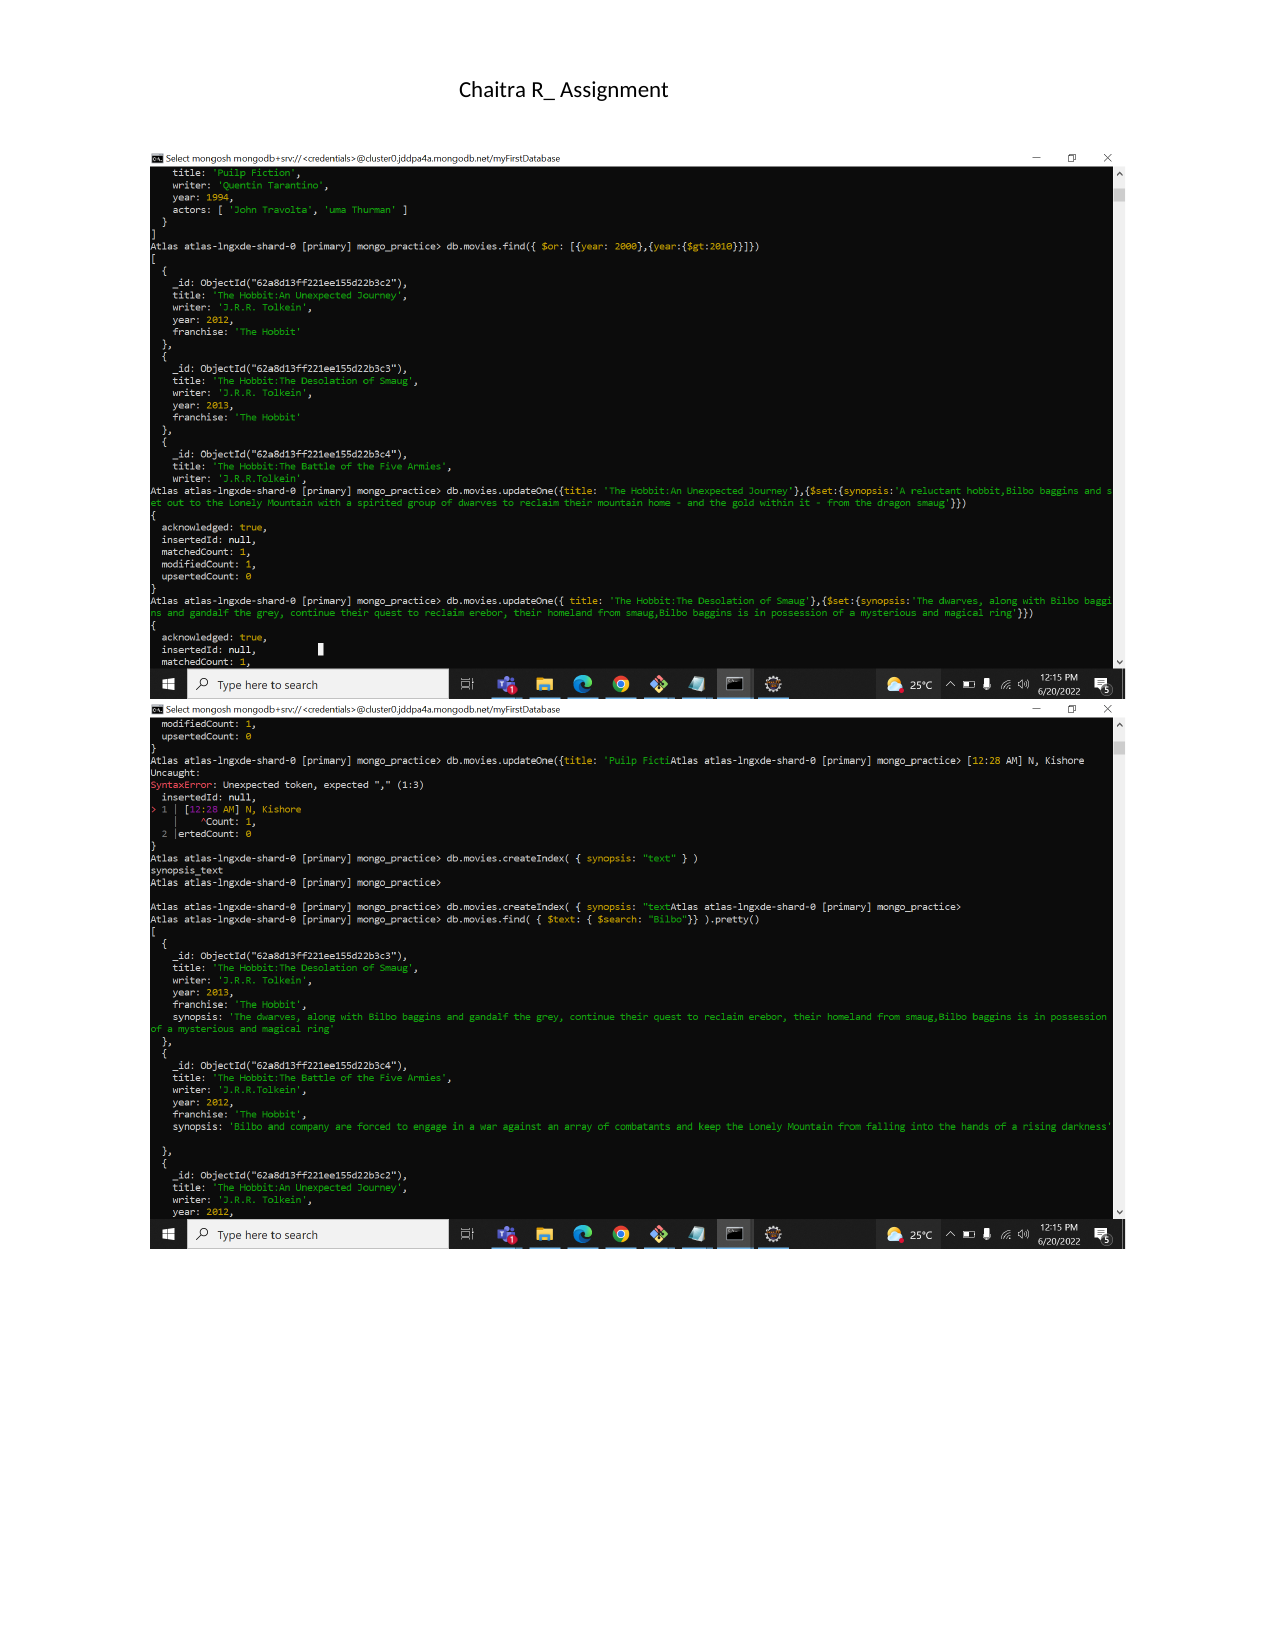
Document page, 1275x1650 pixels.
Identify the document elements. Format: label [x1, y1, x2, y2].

picture [150, 150, 1125, 699]
picture [150, 700, 1125, 1249]
